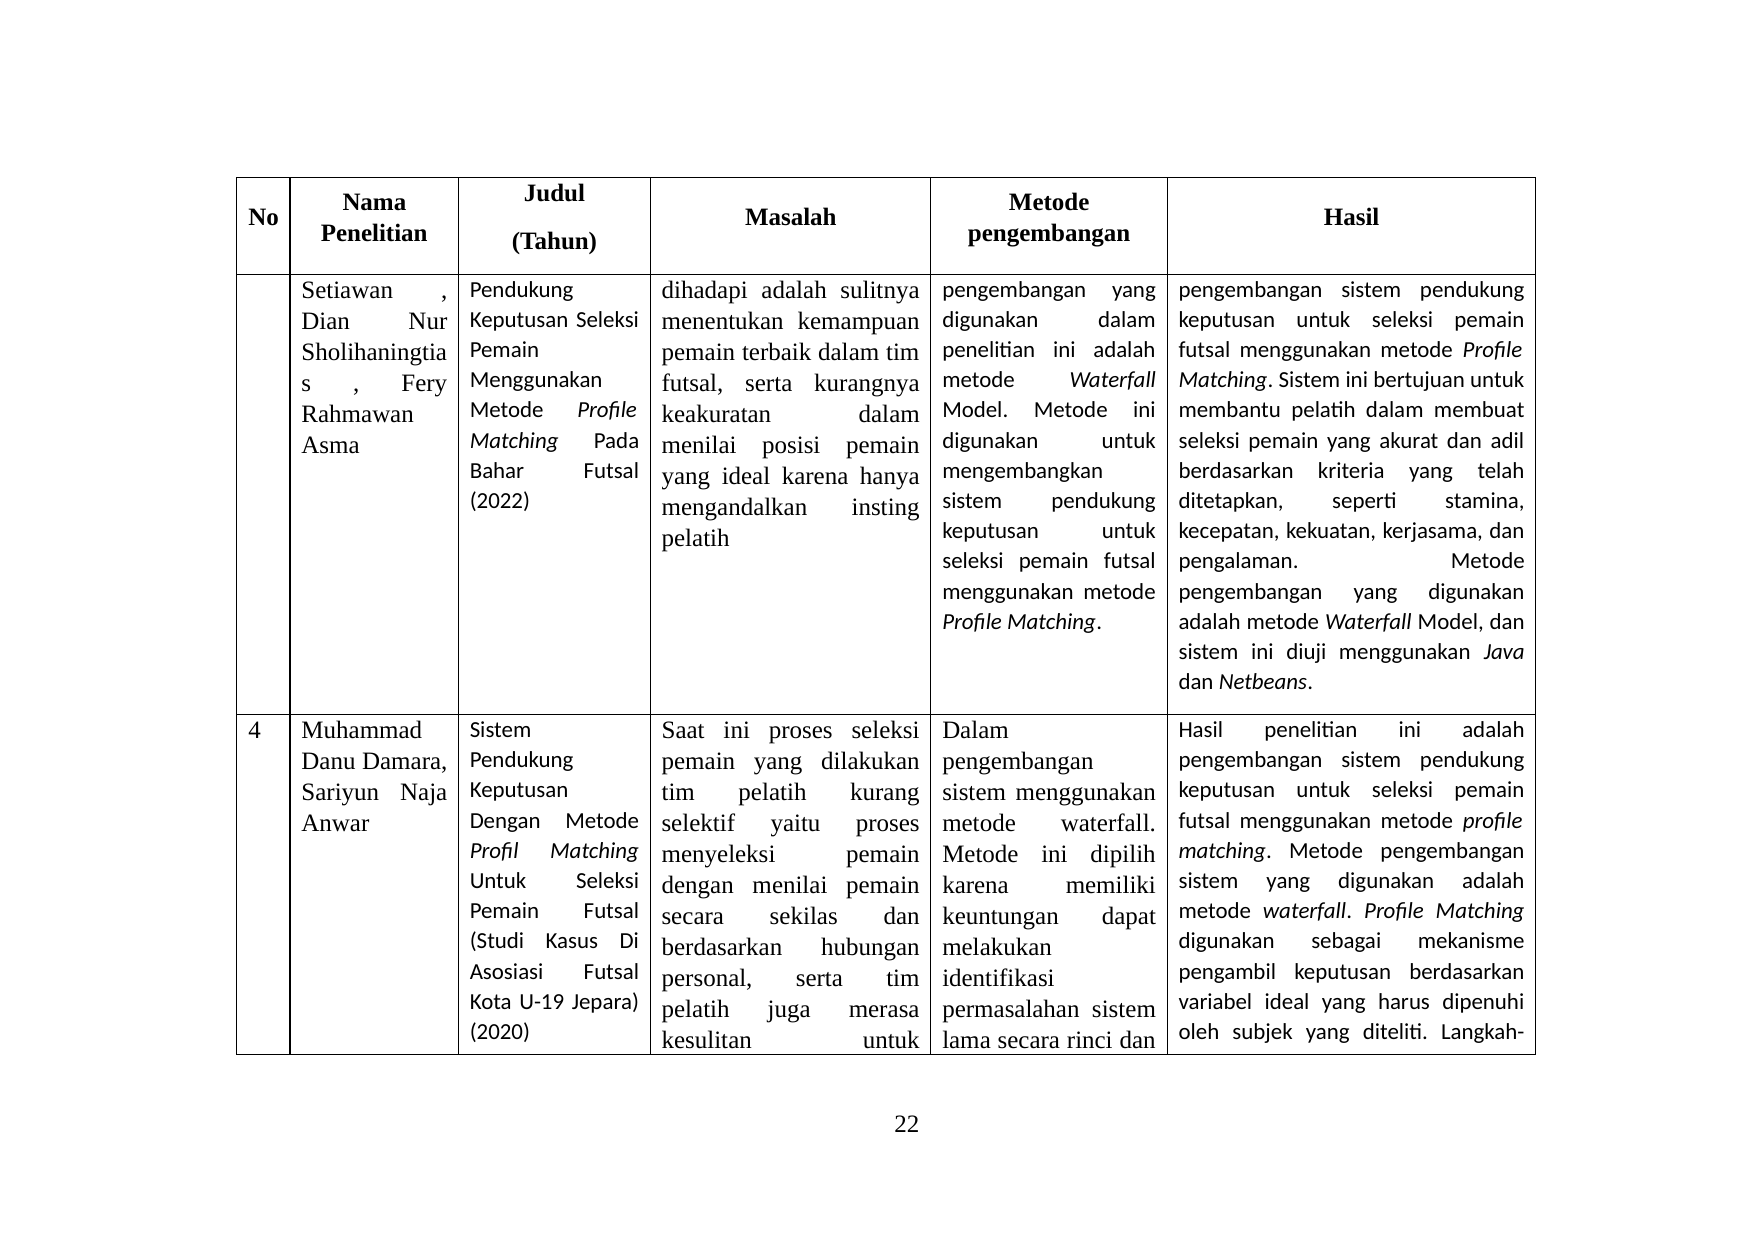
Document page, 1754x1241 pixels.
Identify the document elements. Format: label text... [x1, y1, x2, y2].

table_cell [1168, 715, 1535, 1054]
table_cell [931, 275, 1167, 714]
table_cell 3 [237, 275, 289, 714]
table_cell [1168, 275, 1535, 714]
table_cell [459, 275, 650, 714]
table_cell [459, 715, 650, 1054]
table_cell 4 [237, 715, 289, 1054]
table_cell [651, 275, 930, 714]
table_header Metode pengembangan [931, 178, 1167, 274]
table_header Hasil [1168, 178, 1535, 274]
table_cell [291, 715, 458, 1054]
table_header No [237, 178, 289, 274]
table_header Nama Penelitian [291, 178, 458, 274]
table_header Masalah [651, 178, 930, 274]
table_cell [291, 275, 458, 714]
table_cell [651, 715, 930, 1054]
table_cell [931, 715, 1167, 1054]
table_header Judul (Tahun) [459, 178, 650, 274]
